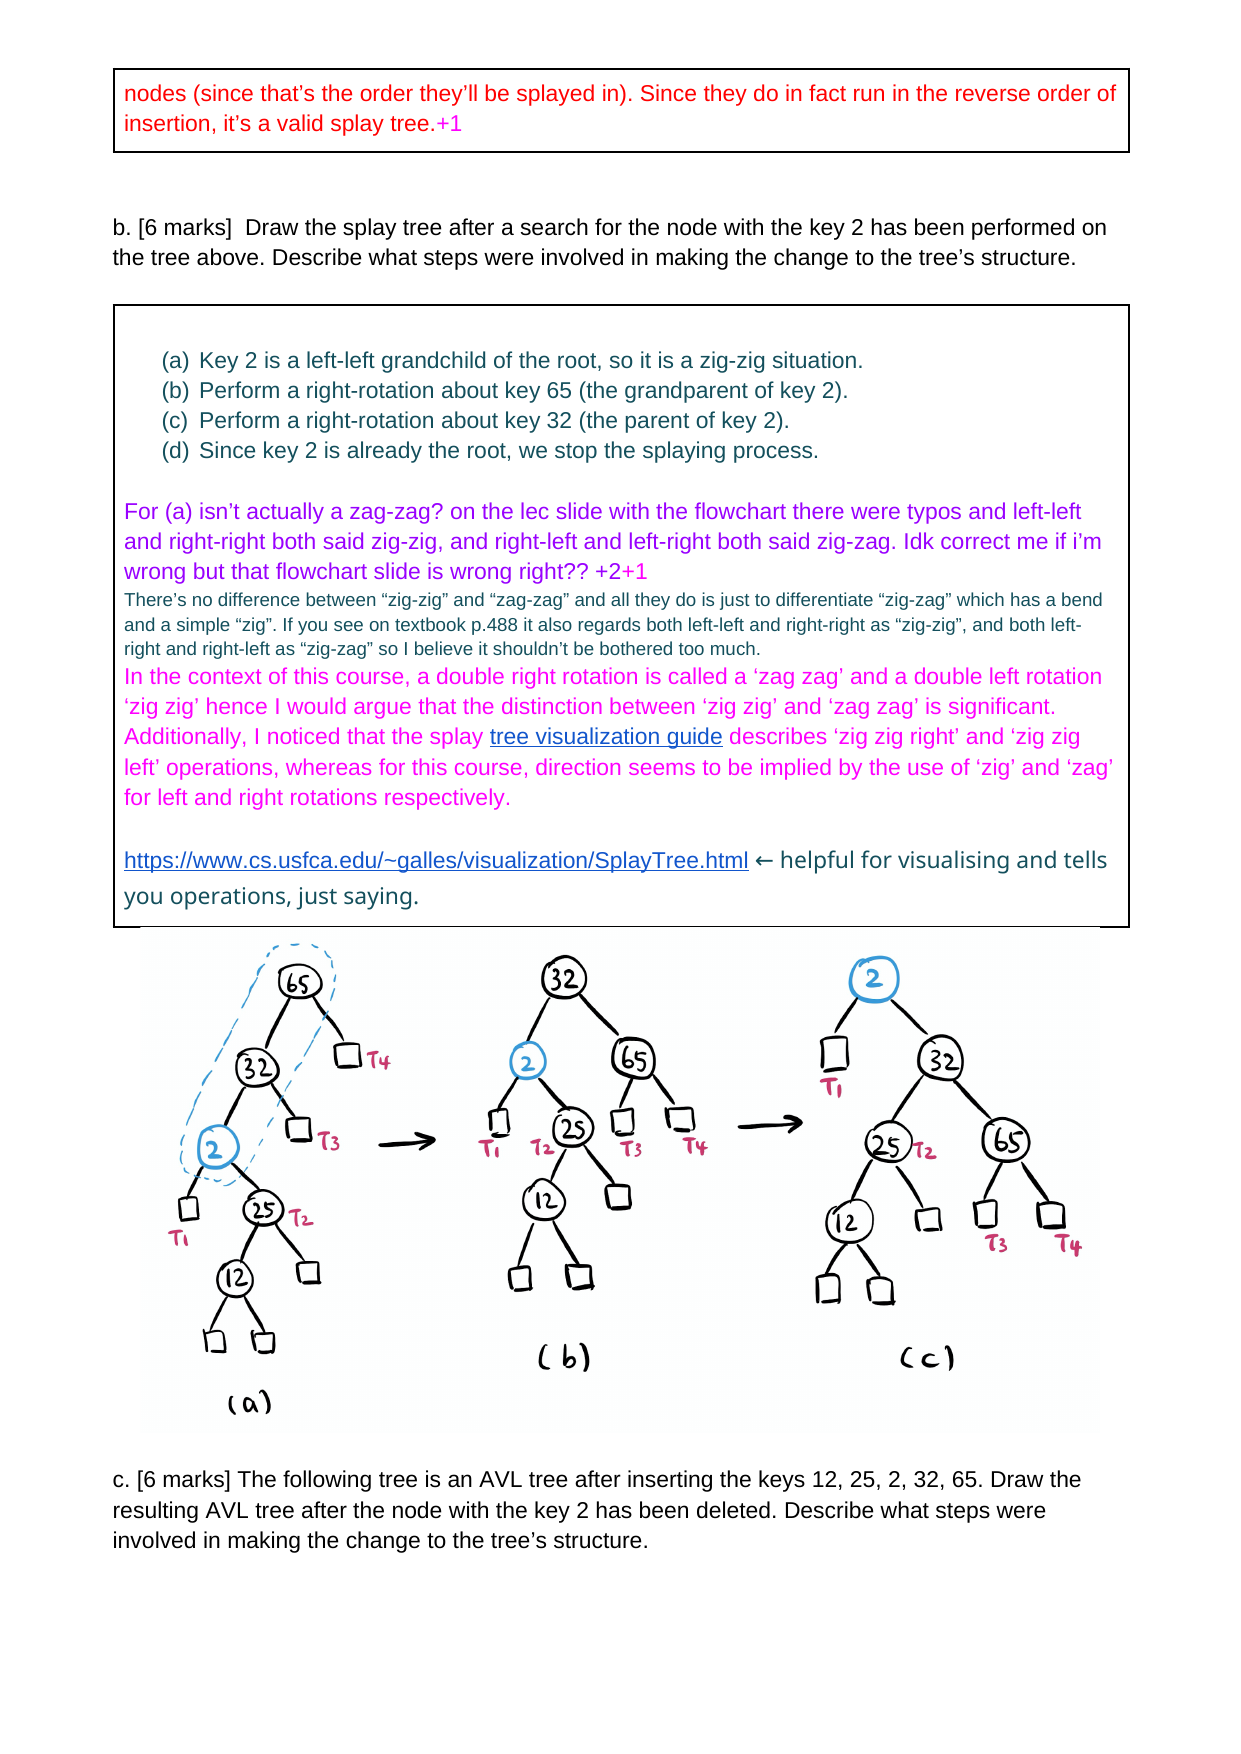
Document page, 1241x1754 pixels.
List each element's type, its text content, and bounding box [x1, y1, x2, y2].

text c. [6 marks] The following tree is an AVL tree after inserting the keys 12, 25, 2, 32, 65. Draw the resulting AVL tree after the node with the key 2 has been deleted. Describe what steps were involved in making the change to the tree’s structure. [112, 1466, 1128, 1553]
text b. [6 marks] Draw the splay tree after a search for the node with the key 2 has been performed on the tree above. Describe what steps were involved in making the change to the tree’s structure. [112, 213, 1128, 270]
table_header Key 2 is a left-left grandchild of the root, so it is a zig-zig situation. Perform a right-rotation about key 65 (the grandparent of key 2). Perform a right-rotation about key 32 (the parent of key 2). Since key 2 is already the root, we stop the splaying process. For (a) isn’t actually a zag-zag? on the lec slide with the flowchart there were typos and left-left and right-right both said zig-zig, and right-left and left-right both said zig-zag. Idk correct me if i’m wrong but that flowchart slide is wrong right?? +2+1 There’s no difference between “zig-zig” and “zag-zag” and all they do is just to differentiate “zig-zag” which has a bend and a simple “zig”. If you see on textbook p.488 it also regards both left-left and right-right as “zig-zig”, and both left-right and right-left as “zig-zag” so I believe it shouldn’t be bothered too much. In the context of this course, a double right rotation is called a ‘zag zag’ and a double left rotation ‘zig zig’ hence I would argue that the distinction between ‘zig zig’ and ‘zag zag’ is significant. Additionally, I noticed that the splay tree visualization guide describes ‘zig zig right’ and ‘zig zig left’ operations, whereas for this course, direction seems to be implied by the use of ‘zig’ and ‘zag’ for left and right rotations respectively. https://www.cs.usfca.edu/~galles/visualization/SplayTree.html ← helpful for visualising and tells you operations, just saying. [115, 306, 1128, 926]
picture [140, 927, 1100, 1433]
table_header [115, 70, 1128, 151]
